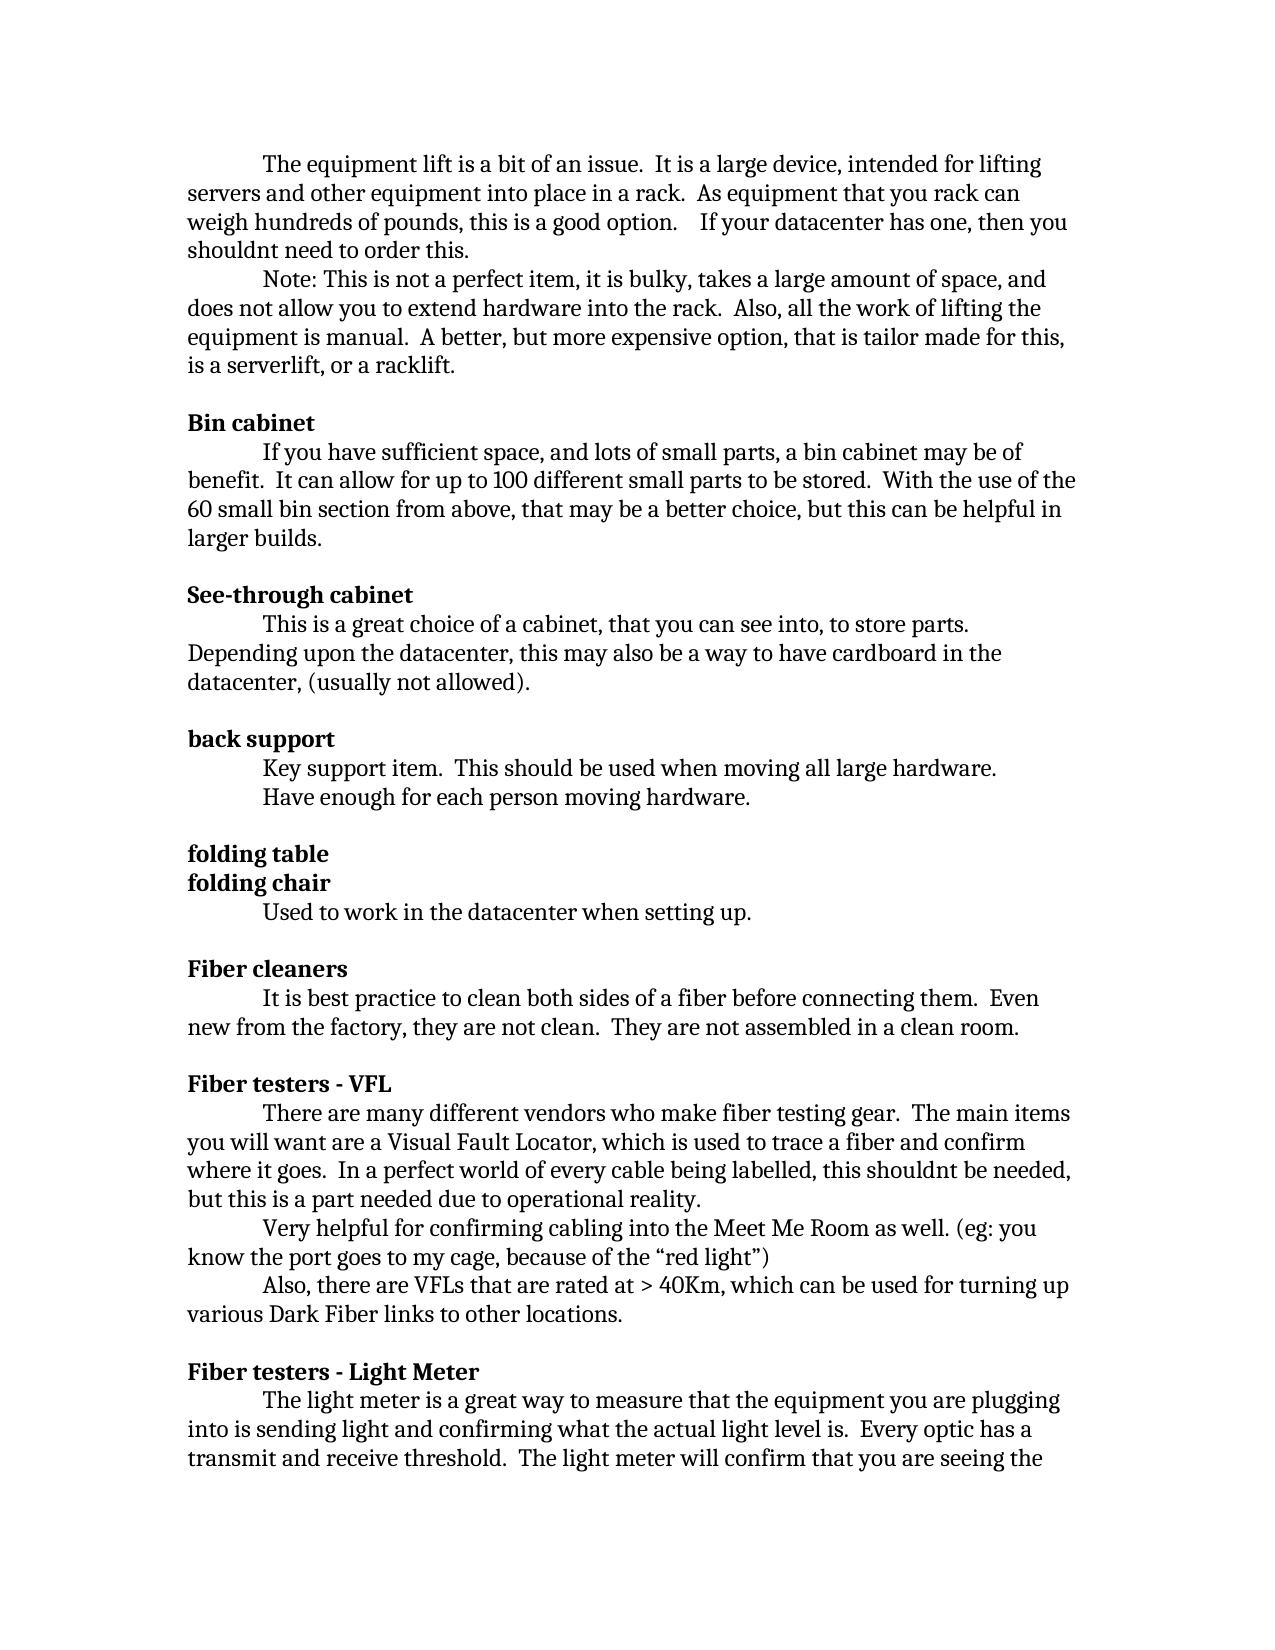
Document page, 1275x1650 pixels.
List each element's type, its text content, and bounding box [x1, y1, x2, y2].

text Have enough for each person moving hardware. [187, 782, 1087, 811]
text back support [187, 725, 1087, 754]
text Also, there are VFLs that are rated at > 40Km, which can be used for turning up various Dark Fiber links to other locations. [187, 1271, 1087, 1329]
text Very helpful for confirming cabling into the Meet Me Room as well. (eg: you know the port goes to my cage, because of the “red light”) [187, 1214, 1087, 1271]
text Key support item. This should be used when moving all large hardware. [187, 754, 1087, 782]
text There are many different vendors who make fiber testing gear. The main items you will want are a Visual Fault Locator, which is used to trace a fiber and confirm where it goes. In a perfect world of every cable being labelled, this shouldnt be needed, but this is a part needed due to operational reality. [187, 1099, 1087, 1214]
text See-through cabinet [187, 581, 1087, 610]
text folding chair [187, 869, 1087, 897]
text Bin cabinet [187, 409, 1087, 437]
text folding table [187, 840, 1087, 869]
text Fiber testers - VFL [187, 1070, 1087, 1099]
text This is a great choice of a cabinet, that you can see into, to store parts. Depending upon the datacenter, this may also be a way to have cardboard in the datacenter, (usually not allowed). [187, 610, 1087, 696]
text Note: This is not a perfect item, it is bulky, takes a large amount of space, and does not allow you to extend hardware into the rack. Also, all the work of lifting the equipment is manual. A better, but more expensive option, that is tailor made for this, is a serverlift, or a racklift. [187, 265, 1087, 380]
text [187, 1386, 1087, 1472]
text Fiber cleaners [187, 955, 1087, 984]
text It is best practice to clean both sides of a fiber before connecting them. Even new from the factory, they are not clean. They are not assembled in a clean room. [187, 984, 1087, 1041]
text Fiber testers - Light Meter [187, 1357, 1087, 1386]
text Used to work in the datacenter when setting up. [187, 897, 1087, 926]
text The equipment lift is a bit of an issue. It is a large device, intended for lifting servers and other equipment into place in a rack. As equipment that you rack can weigh hundreds of pounds, this is a good option. If your datacenter has one, then you shouldnt need to order this. [187, 150, 1087, 265]
text If you have sufficient space, and lots of small parts, a bin cabinet may be of benefit. It can allow for up to 100 different small parts to be stored. With the use of the 60 small bin section from above, that may be a better choice, but this can be helpful in larger builds. [187, 437, 1087, 552]
